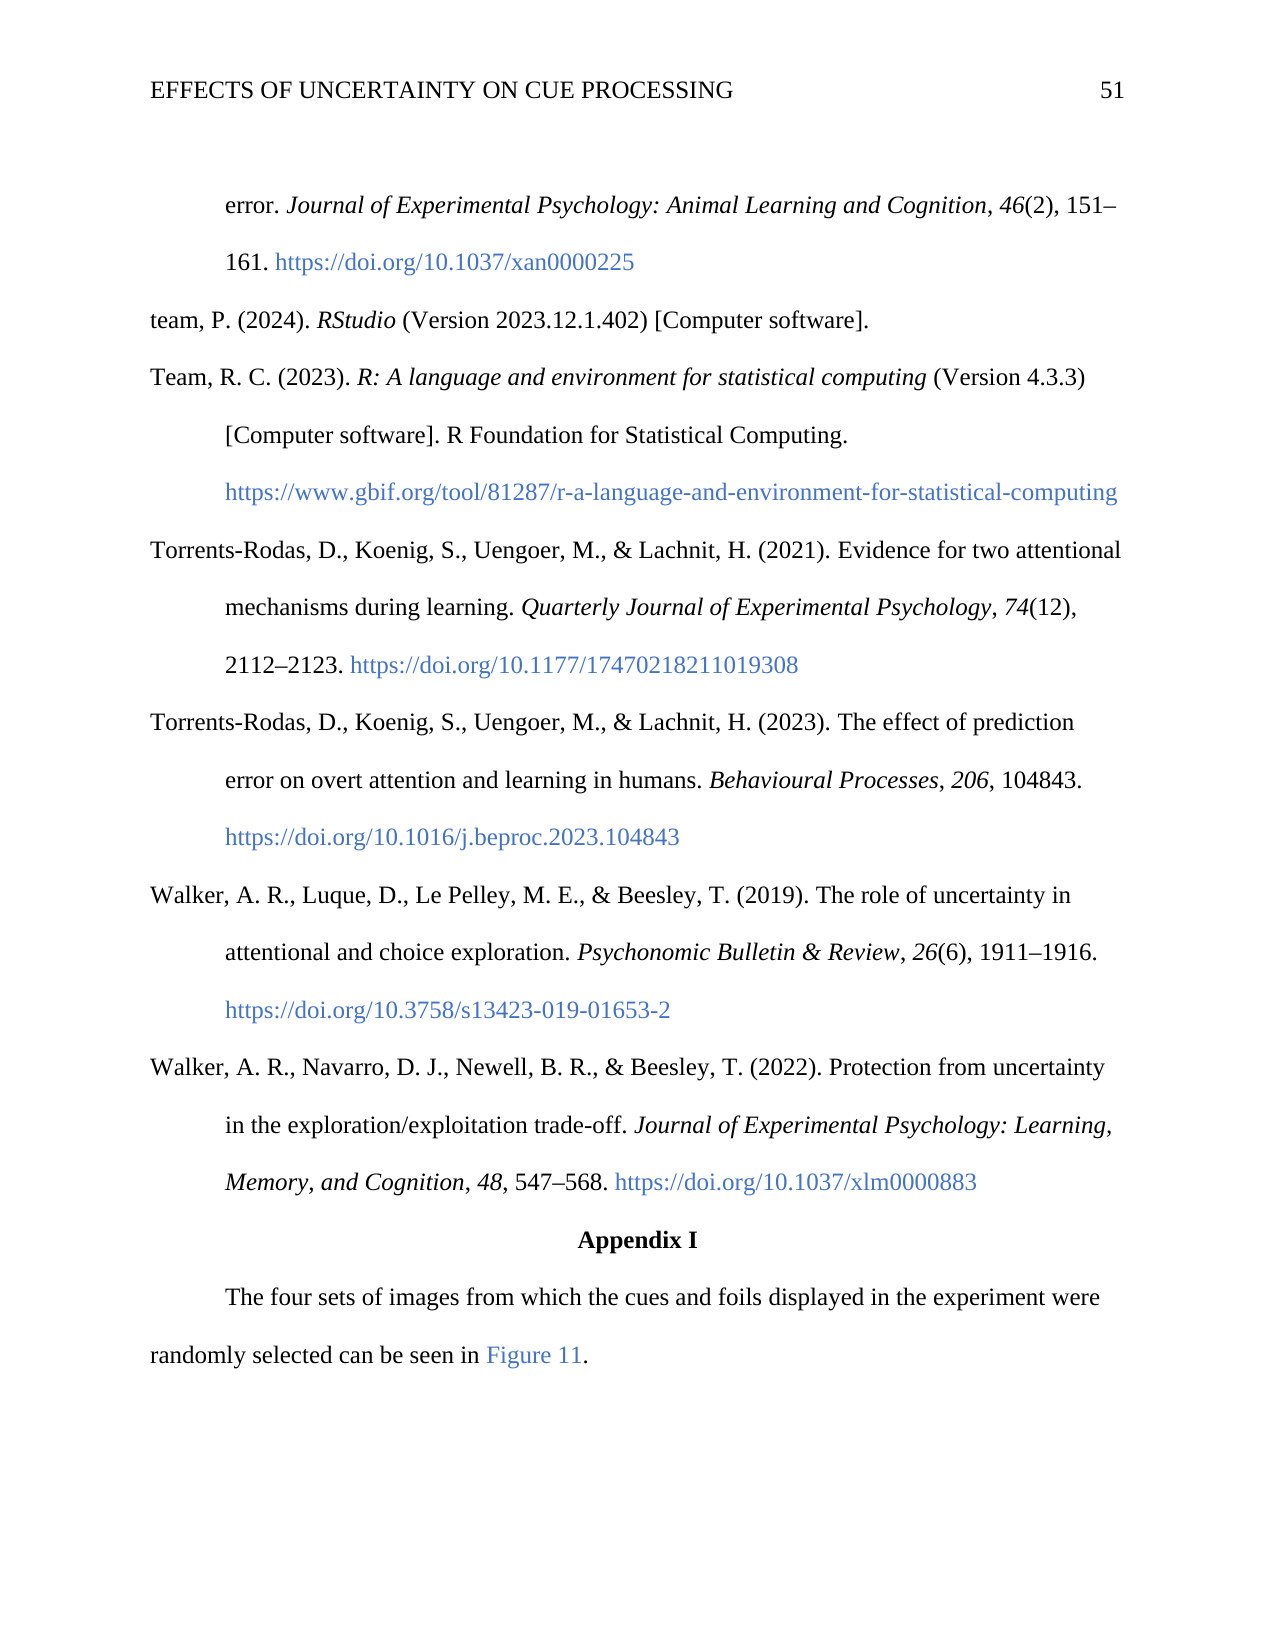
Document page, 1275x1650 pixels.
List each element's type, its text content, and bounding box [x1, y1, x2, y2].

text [150, 190, 1125, 276]
text Torrents-Rodas, D., Koenig, S., Uengoer, M., & Lachnit, H. (2021). Evidence for two attentional mechanisms during learning. Quarterly Journal of Experimental Psychology, 74(12), 2112–2123. https://doi.org/10.1177/17470218211019308 [150, 535, 1125, 679]
text Walker, A. R., Luque, D., Le Pelley, M. E., & Beesley, T. (2019). The role of uncertainty in attentional and choice exploration. Psychonomic Bulletin & Review, 26(6), 1911–1916. https://doi.org/10.3758/s13423-019-01653-2 [150, 880, 1125, 1024]
text Walker, A. R., Navarro, D. J., Newell, B. R., & Beesley, T. (2022). Protection from uncertainty in the exploration/exploitation trade-off. Journal of Experimental Psychology: Learning, Memory, and Cognition, 48, 547–568. https://doi.org/10.1037/xlm0000883 [150, 1052, 1125, 1196]
text team, P. (2024). RStudio (Version 2023.12.1.402) [Computer software]. [150, 305, 1125, 334]
subtitle Appendix I [150, 1225, 1125, 1254]
text Team, R. C. (2023). R: A language and environment for statistical computing (Version 4.3.3) [Computer software]. R Foundation for Statistical Computing. https://www.gbif.org/tool/81287/r-a-language-and-environment-for-statistical-computing [150, 362, 1125, 506]
text The four sets of images from which the cues and foils displayed in the experiment were randomly selected can be seen in Figure 11. [150, 1282, 1125, 1369]
text Torrents-Rodas, D., Koenig, S., Uengoer, M., & Lachnit, H. (2023). The effect of prediction error on overt attention and learning in humans. Behavioural Processes, 206, 104843. https://doi.org/10.1016/j.beproc.2023.104843 [150, 707, 1125, 851]
